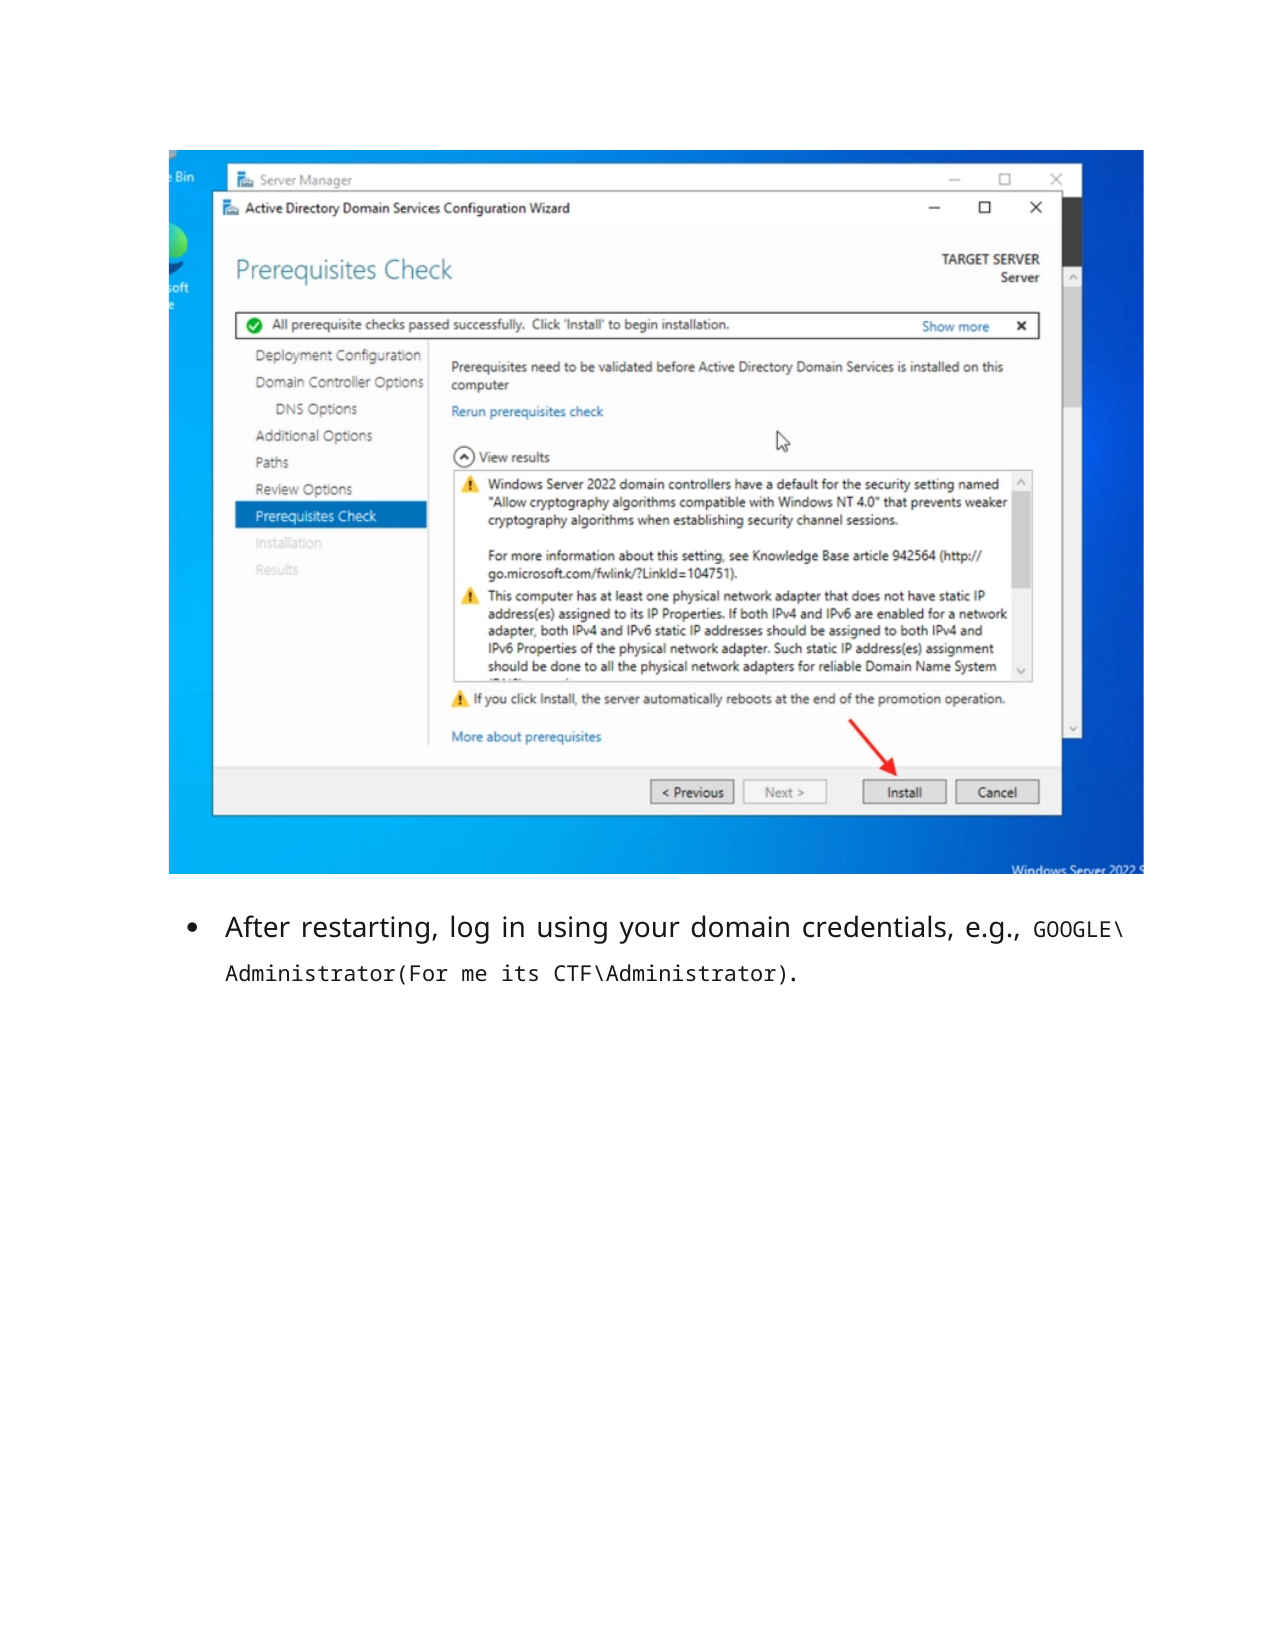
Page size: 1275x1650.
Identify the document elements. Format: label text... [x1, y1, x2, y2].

list After restarting, log in using your domain credentials, e.g., GOOGLE\Administrator(For me its CTF\Administrator). [187, 907, 1125, 990]
